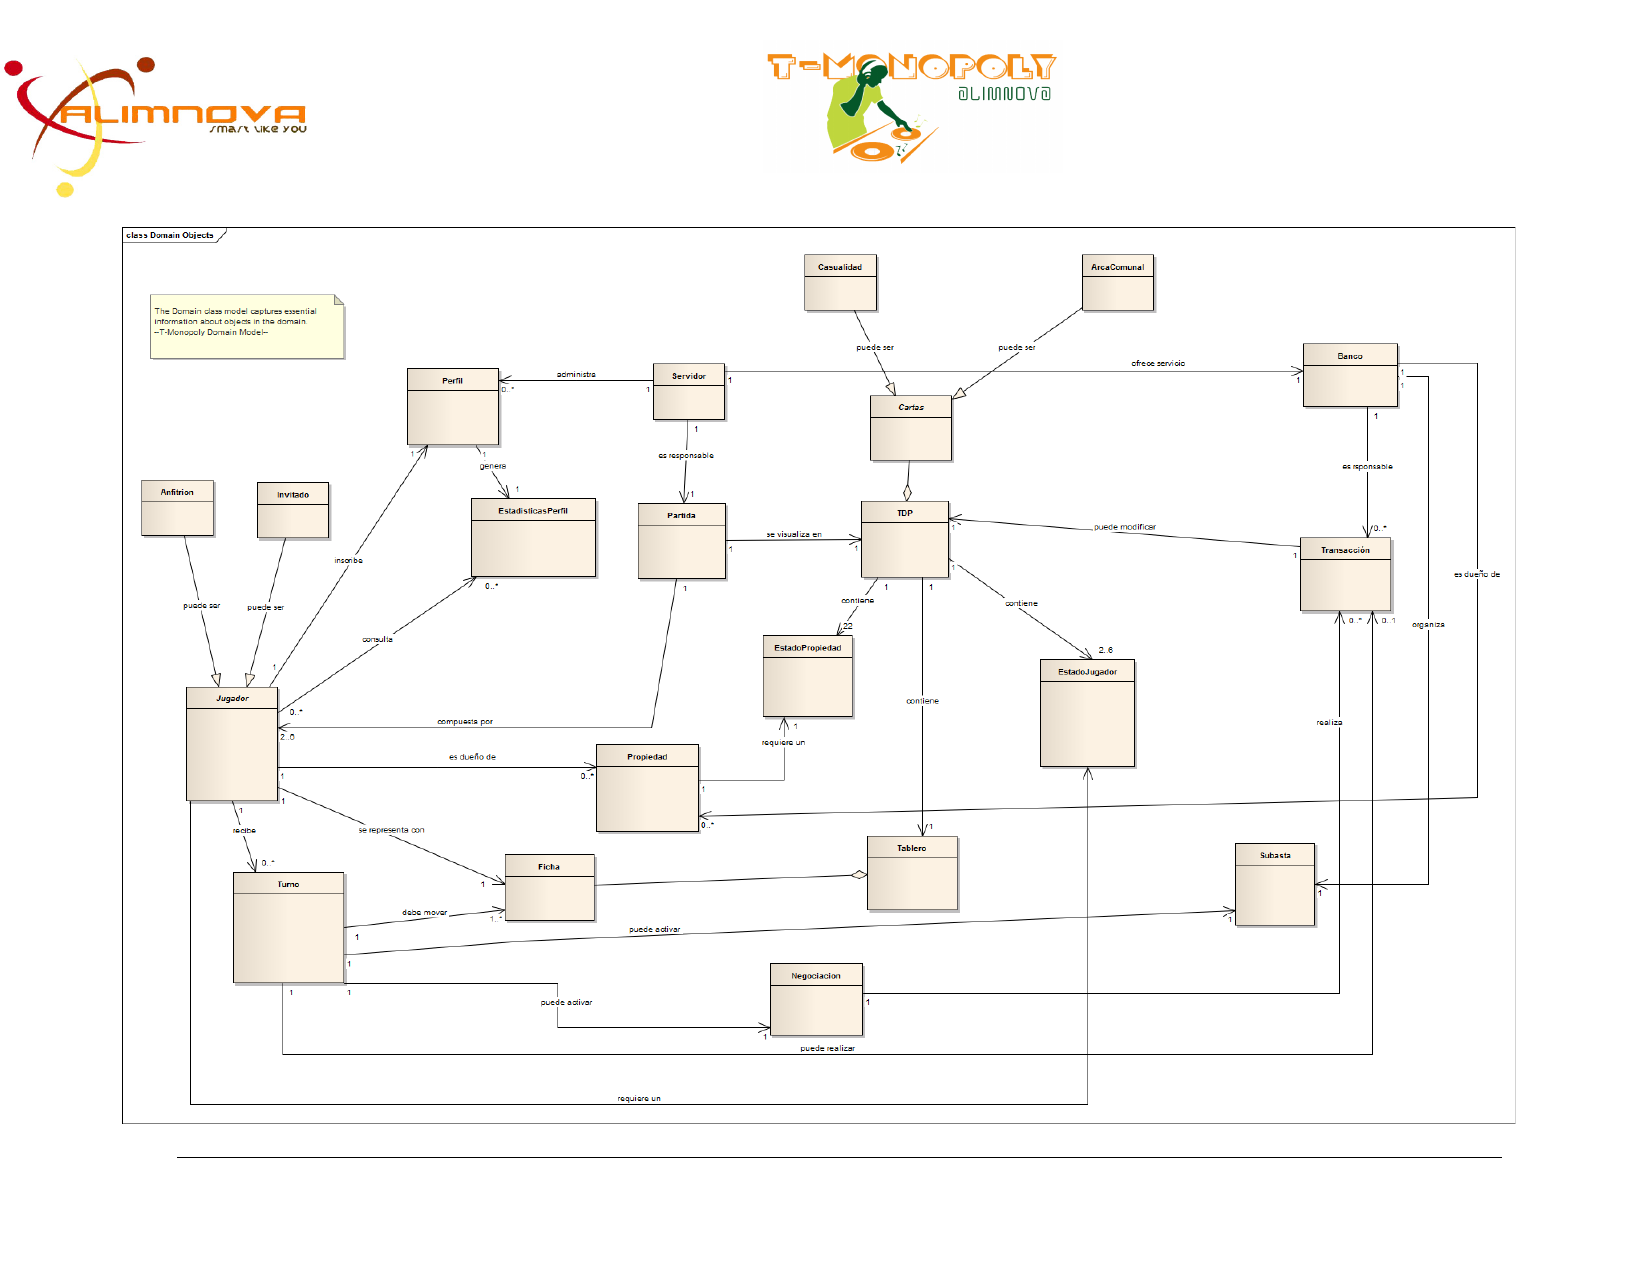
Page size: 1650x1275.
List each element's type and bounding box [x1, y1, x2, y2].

picture [0, 55, 308, 199]
picture [121, 226, 1516, 1124]
picture [762, 40, 1064, 173]
